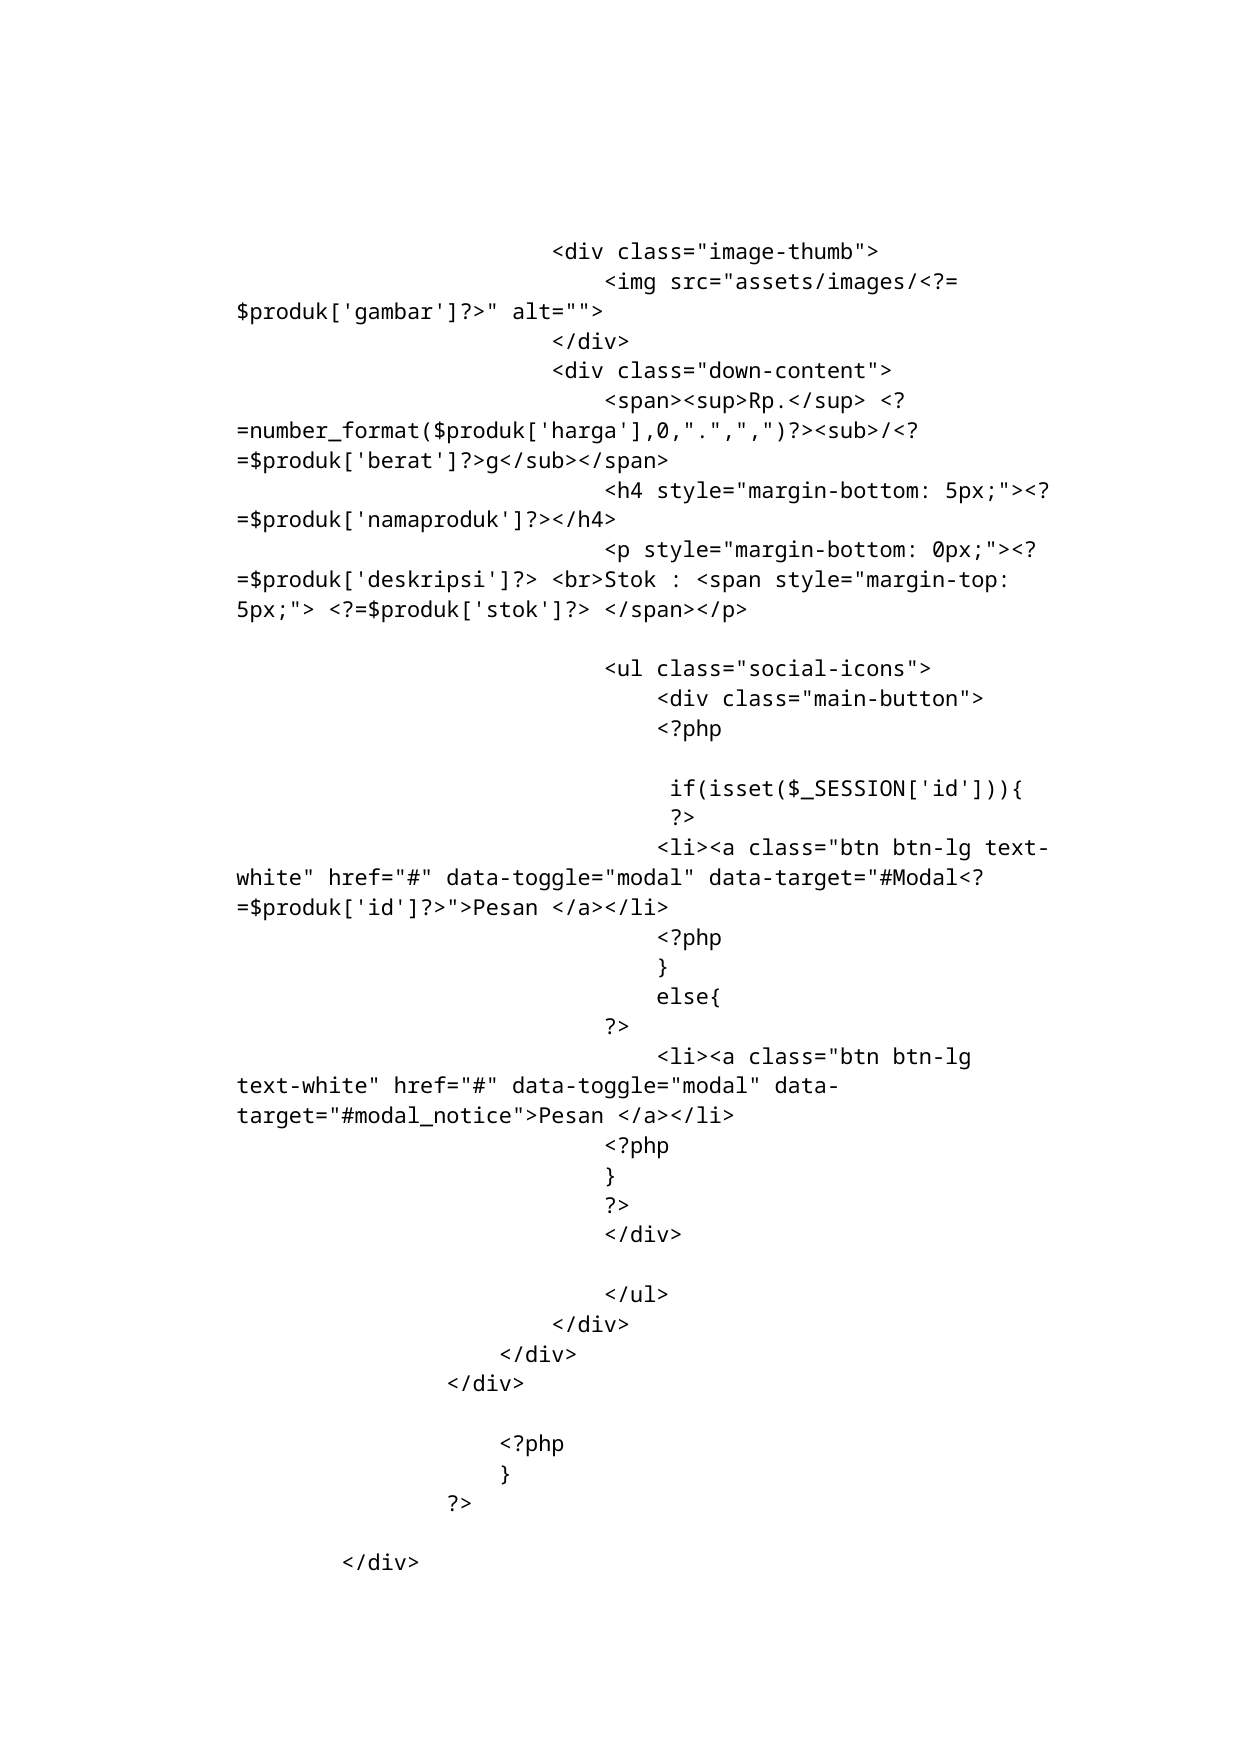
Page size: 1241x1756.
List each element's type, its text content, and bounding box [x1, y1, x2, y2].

text <?php [236, 1130, 1063, 1160]
text <?php [236, 921, 1063, 951]
text ?> [236, 1487, 1063, 1517]
text </div> [236, 1338, 1063, 1368]
text <img src="assets/images/<?= $produk['gambar']?>" alt=""> [236, 266, 1063, 326]
text if(isset($_SESSION['id'])){ [236, 772, 1063, 802]
text <div class="down-content"> [236, 355, 1063, 385]
text </div> [236, 1219, 1063, 1249]
text </div> [236, 1547, 1063, 1577]
text <?php [236, 1428, 1063, 1458]
text <div class="image-thumb"> [236, 236, 1063, 266]
text ?> [236, 802, 1063, 832]
text <span><sup>Rp.</sup> <?=number_format($produk['harga'],0,".",",")?><sub>/<?=$produk['berat']?>g</sub></span> [236, 385, 1063, 474]
text </div> [236, 1309, 1063, 1338]
text } [236, 951, 1063, 981]
text <li><a class="btn btn-lg text-white" href="#" data-toggle="modal" data-target="#modal_notice">Pesan </a></li> [236, 1041, 1063, 1130]
text <ul class="social-icons"> [236, 653, 1063, 683]
text } [236, 1160, 1063, 1189]
text </div> [236, 326, 1063, 355]
text ?> [236, 1011, 1063, 1041]
text <li><a class="btn btn-lg text-white" href="#" data-toggle="modal" data-target="#Modal<?=$produk['id']?>">Pesan </a></li> [236, 832, 1063, 921]
text else{ [236, 981, 1063, 1011]
text ?> [236, 1189, 1063, 1219]
text </div> [236, 1368, 1063, 1398]
text <?php [236, 713, 1063, 743]
text <p style="margin-bottom: 0px;"><?=$produk['deskripsi']?> <br>Stok : <span style="margin-top: 5px;"> <?=$produk['stok']?> </span></p> [236, 534, 1063, 623]
text <h4 style="margin-bottom: 5px;"><?=$produk['namaproduk']?></h4> [236, 474, 1063, 534]
text } [236, 1458, 1063, 1487]
text </ul> [236, 1279, 1063, 1309]
text <div class="main-button"> [236, 683, 1063, 713]
